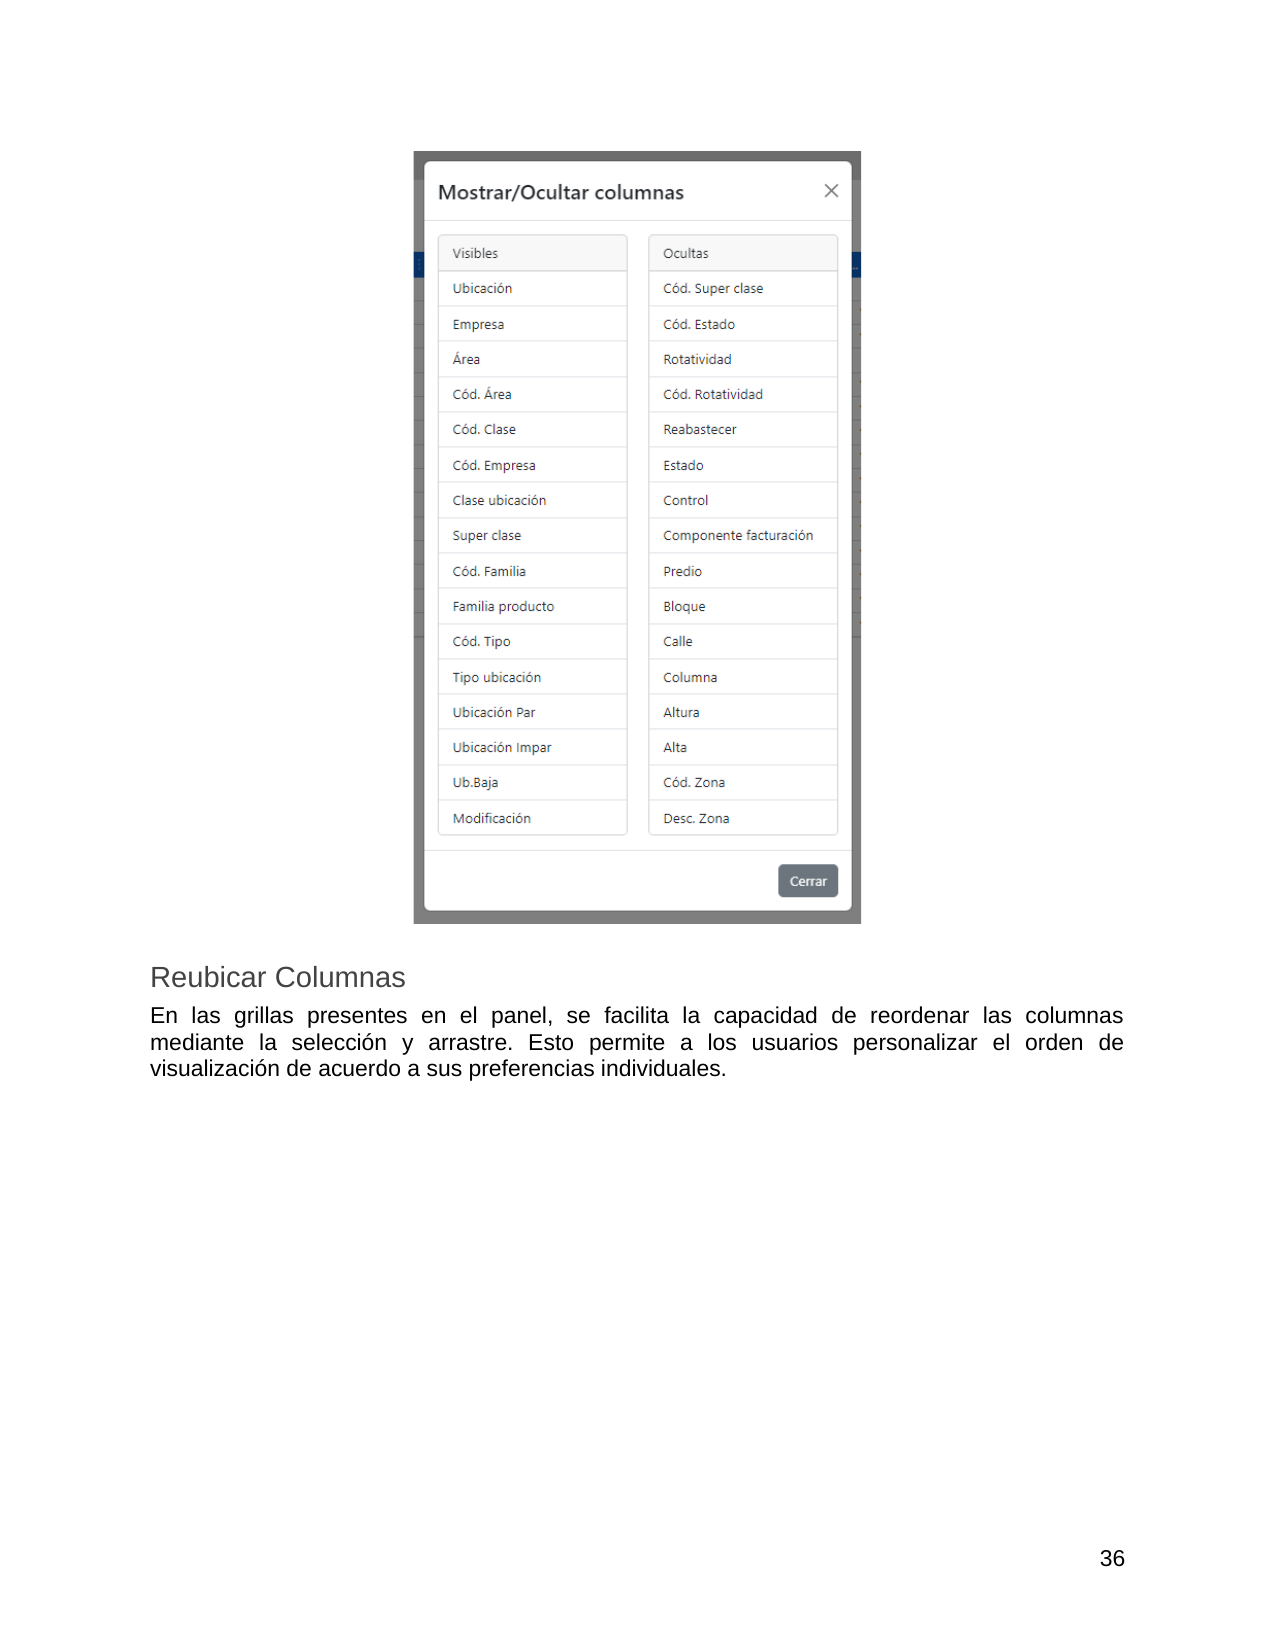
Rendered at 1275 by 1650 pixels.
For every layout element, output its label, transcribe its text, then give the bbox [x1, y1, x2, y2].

subtitle Reubicar Columnas [150, 960, 1125, 994]
picture [413, 151, 862, 924]
text En las grillas presentes en el panel, se facilita la capacidad de reordenar las columnas mediante la selección y arrastre. Esto permite a los usuarios personalizar el orden de visualización de acuerdo a sus preferencias individuales. [150, 1002, 1125, 1081]
